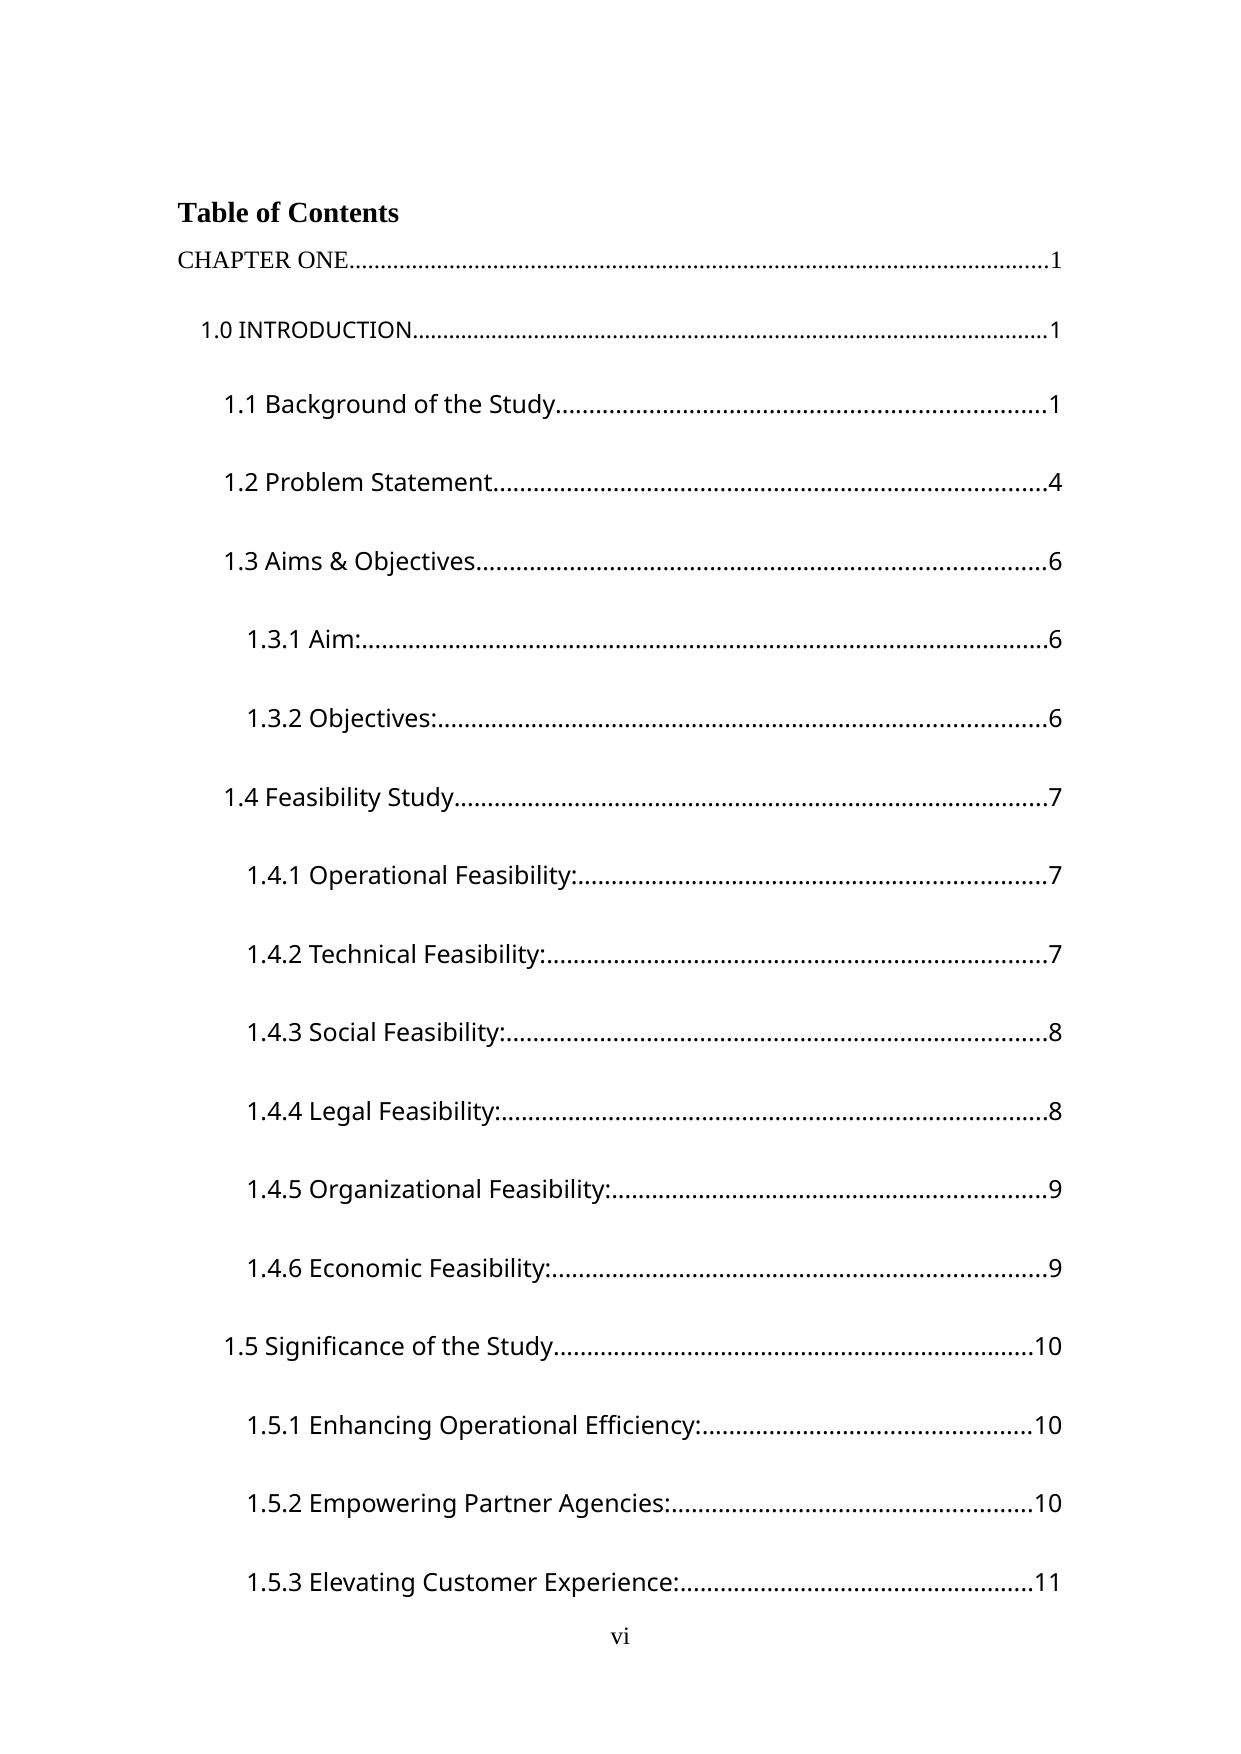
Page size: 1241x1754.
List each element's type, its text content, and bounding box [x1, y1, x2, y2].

text 1.4.2 Technical Feasibility: 7 [246, 936, 1063, 970]
text 1.3.1 Aim: 6 [246, 622, 1063, 656]
text 1.5.1 Enhancing Operational Efficiency: 10 [246, 1407, 1063, 1442]
text 1.4.3 Social Feasibility: 8 [246, 1015, 1063, 1049]
text 1.0 INTRODUCTION 1 [200, 313, 1063, 345]
text 1.3.2 Objectives: 6 [246, 701, 1063, 735]
text 1.5.3 Elevating Customer Experience: 11 [246, 1564, 1063, 1599]
text 1.5.2 Empowering Partner Agencies: 10 [246, 1486, 1063, 1520]
text 1.4.1 Operational Feasibility: 7 [246, 858, 1063, 892]
text 1.3 Aims & Objectives 6 [223, 543, 1063, 578]
text 1.4 Feasibility Study 7 [223, 779, 1063, 813]
text 1.4.6 Economic Feasibility: 9 [246, 1250, 1063, 1284]
text 1.5 Significance of the Study 10 [223, 1329, 1063, 1363]
text 1.4.5 Organizational Feasibility: 9 [246, 1172, 1063, 1206]
text CHAPTER ONE 1 [177, 246, 1063, 274]
text Table of Contents [177, 195, 1063, 229]
text 1.2 Problem Statement 4 [223, 465, 1063, 499]
text 1.4.4 Legal Feasibility: 8 [246, 1093, 1063, 1127]
text 1.1 Background of the Study 1 [223, 386, 1063, 421]
